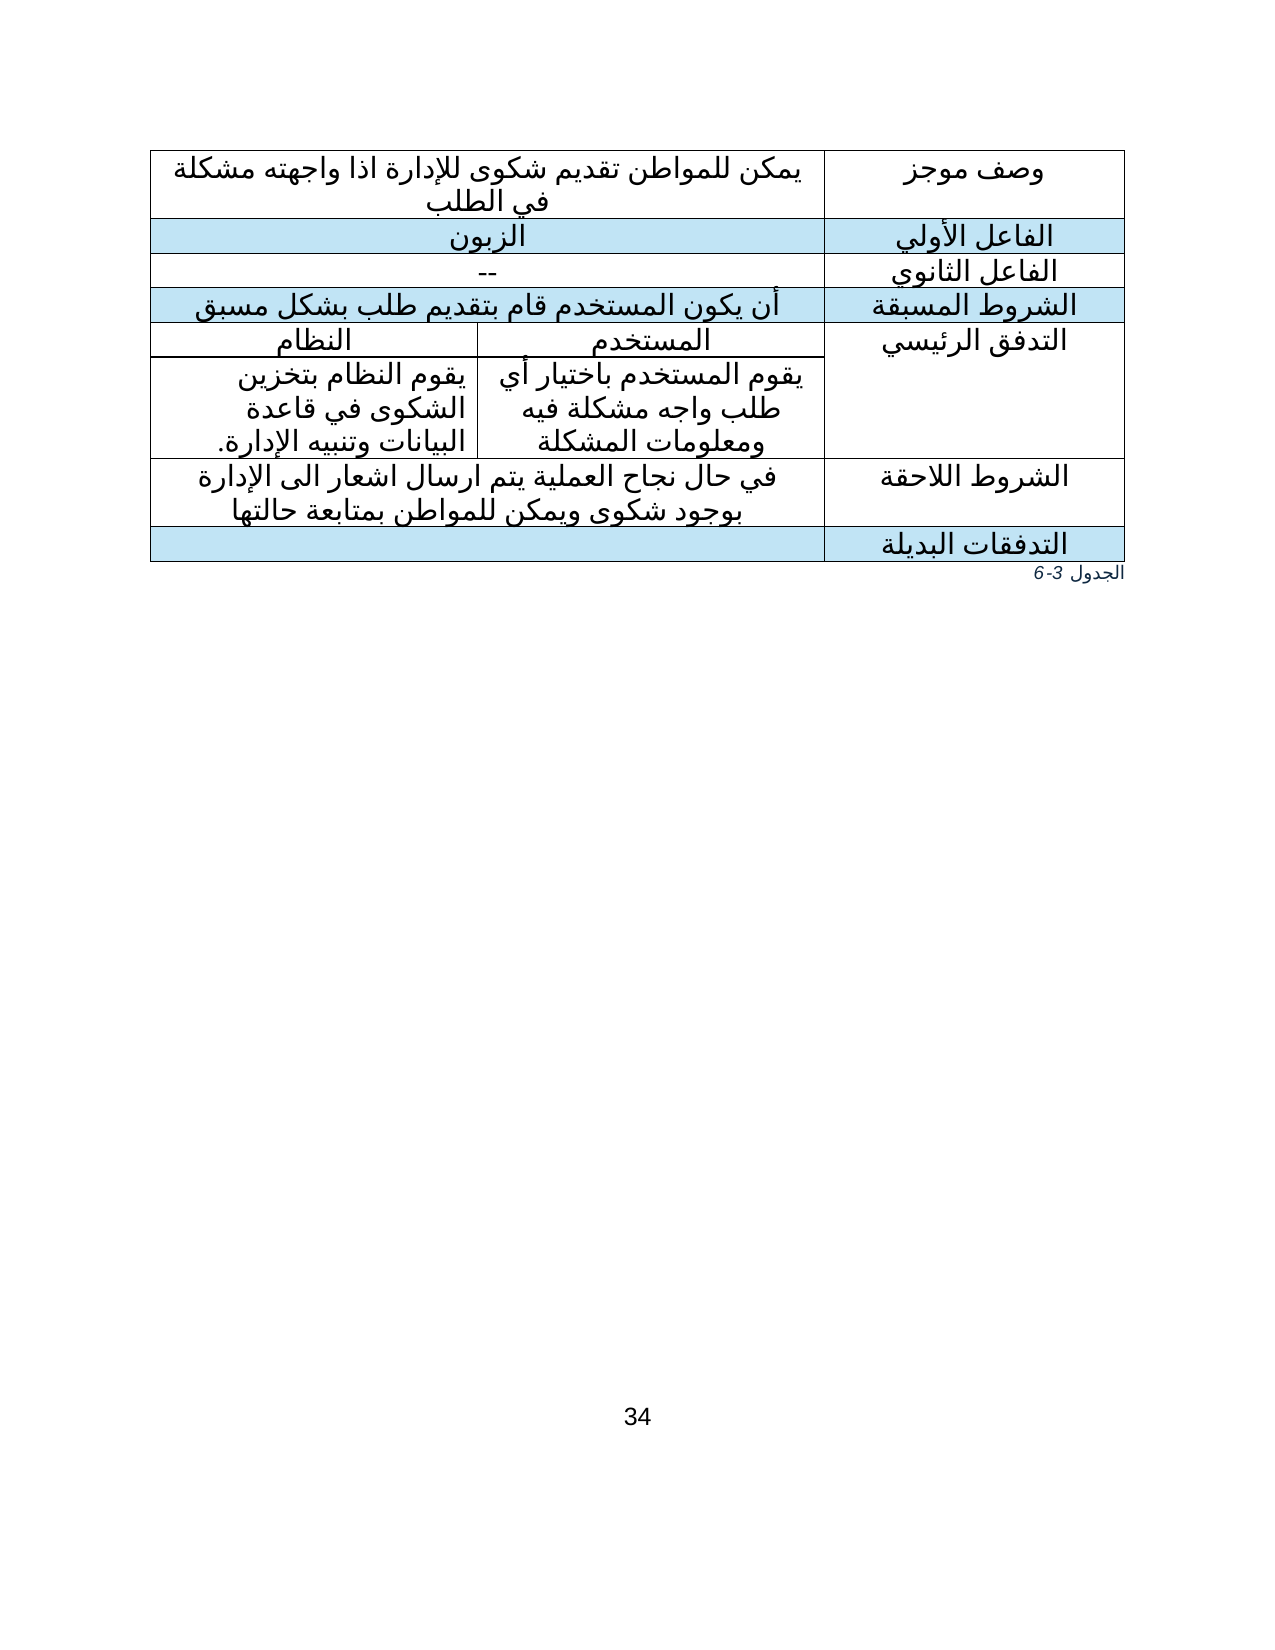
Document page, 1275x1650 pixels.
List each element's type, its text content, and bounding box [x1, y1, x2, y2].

table_cell يقوم النظام بتخزين الشكوى في قاعدة البيانات وتنبيه الإدارة. [151, 358, 477, 458]
table_cell الفاعل الأولي [825, 219, 1124, 253]
table_cell التدفقات البديلة [825, 527, 1124, 561]
table_cell النظام [151, 323, 477, 356]
table_cell وصف موجز [825, 151, 1124, 218]
table_cell [151, 527, 824, 561]
table_cell التدفق الرئيسي [825, 323, 1124, 458]
table_cell الشروط المسبقة [825, 288, 1124, 322]
table_cell أن يكون المستخدم قام بتقديم طلب بشكل مسبق [151, 288, 824, 322]
table_cell الزبون [151, 219, 824, 253]
table_cell يقوم المستخدم باختيار أي طلب واجه مشكلة فيه ومعلومات المشكلة [478, 358, 824, 458]
table_cell يمكن للمواطن تقديم شكوى للإدارة اذا واجهته مشكلة في الطلب [151, 151, 824, 218]
table_cell في حال نجاح العملية يتم ارسال اشعار الى الإدارة بوجود شكوى ويمكن للمواطن بمتابعة حالتها [151, 459, 824, 526]
table_cell الشروط اللاحقة [825, 459, 1124, 526]
table_cell الفاعل الثانوي [825, 254, 1124, 287]
table_cell -- [151, 254, 824, 287]
text الجدول 3-6 [150, 562, 1125, 583]
table_cell المستخدم [478, 323, 824, 356]
